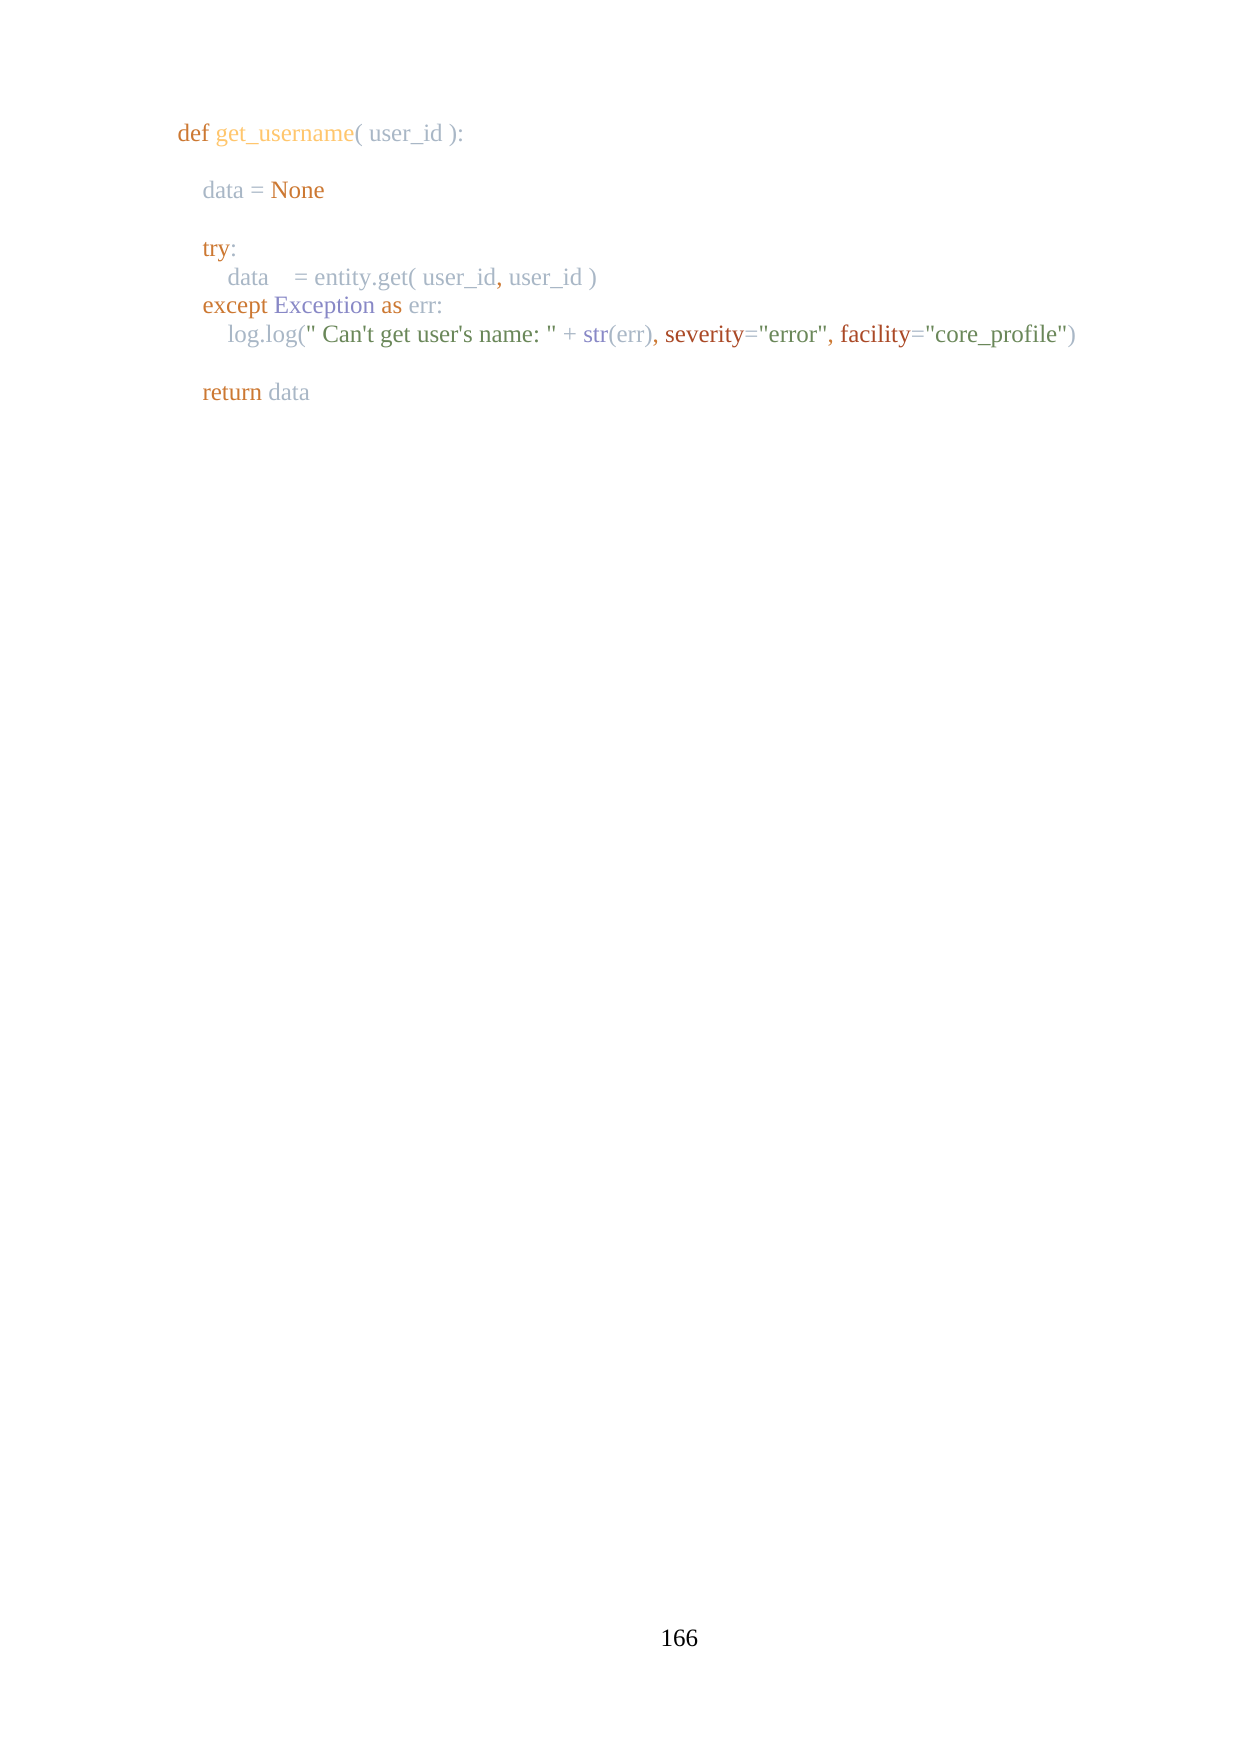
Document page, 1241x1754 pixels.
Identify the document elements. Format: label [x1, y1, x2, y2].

text [177, 118, 1181, 434]
